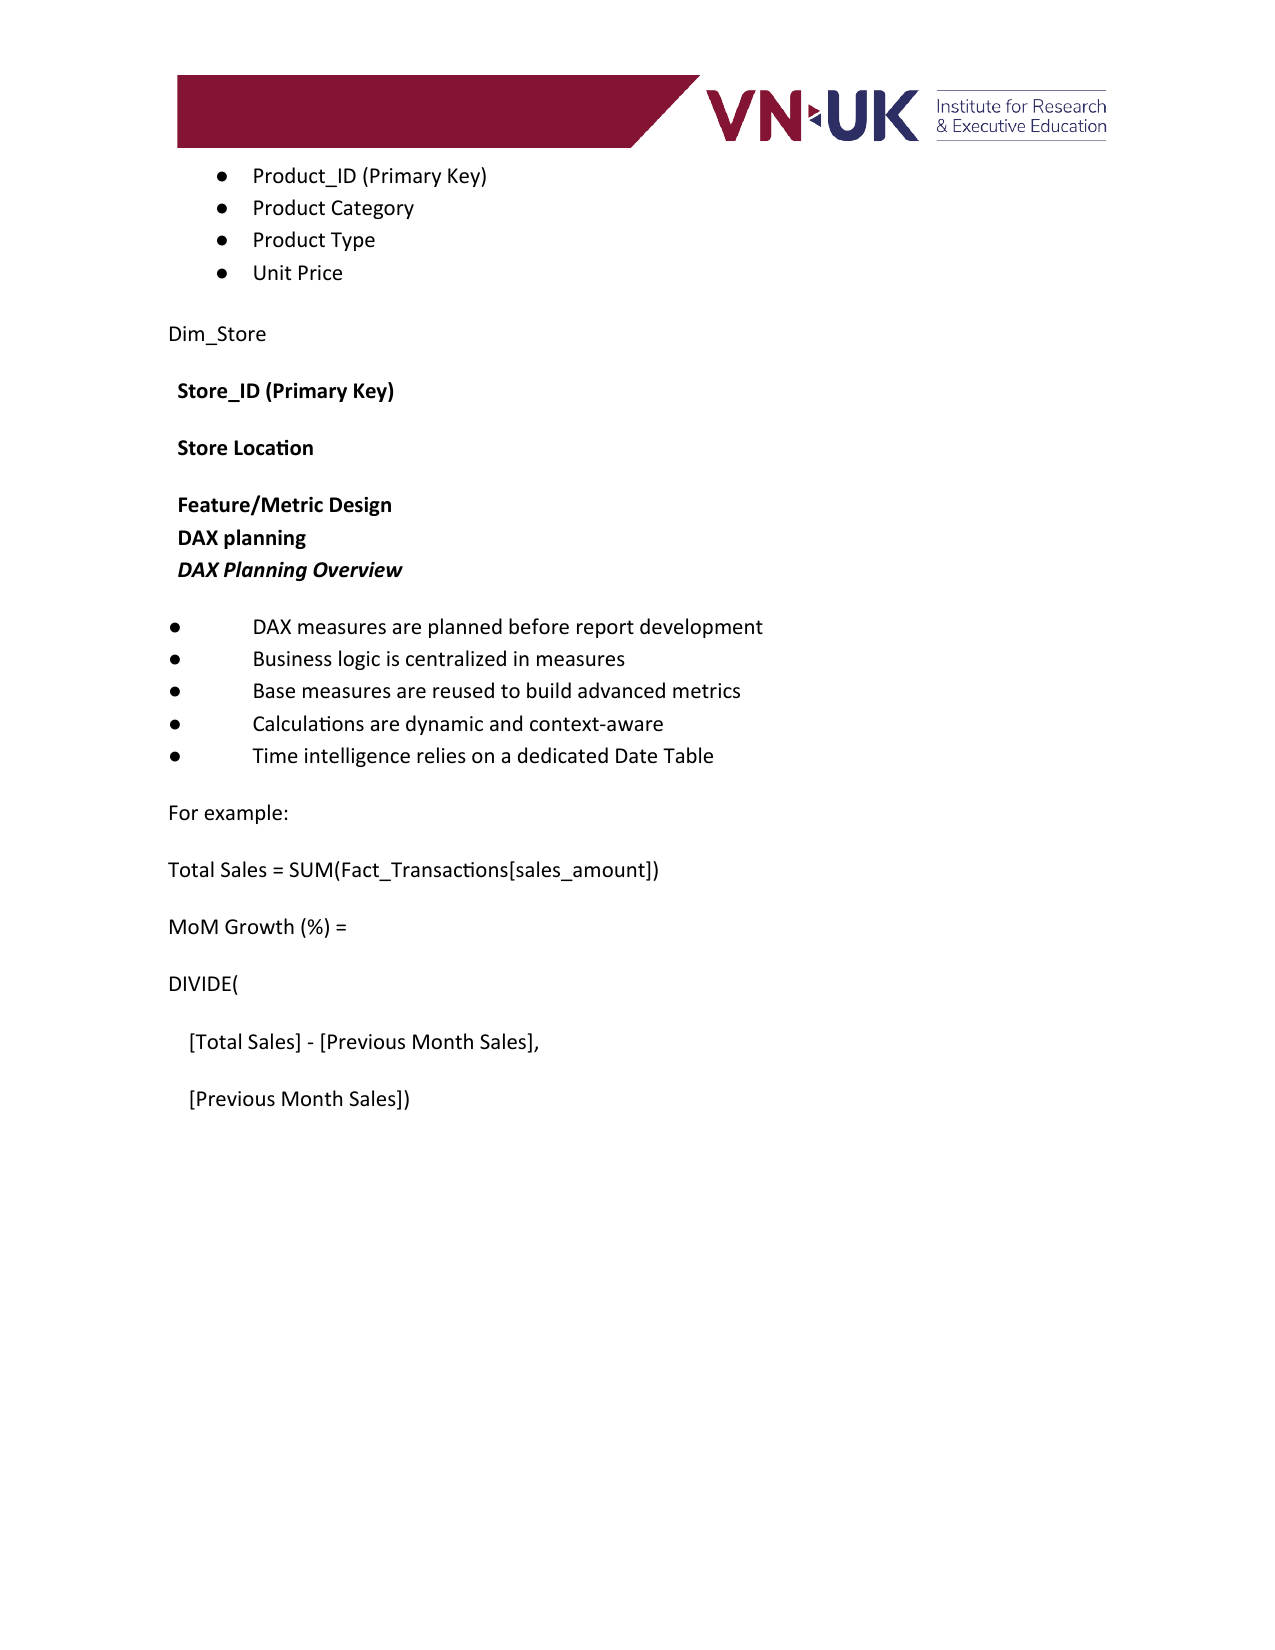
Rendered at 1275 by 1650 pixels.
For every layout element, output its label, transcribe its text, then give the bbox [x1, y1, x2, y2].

text [Previous Month Sales]) [168, 1084, 1157, 1142]
list DAX measures are planned before report development [168, 612, 1157, 640]
text For example: [168, 798, 1157, 826]
list Unit Price [215, 258, 1157, 286]
text MoM Growth (%) = [168, 912, 1157, 940]
list Product Type [215, 225, 1157, 253]
text [Total Sales] - [Previous Month Sales], [168, 1027, 1157, 1055]
text Dim_Store [168, 319, 1157, 347]
list Product Category [215, 193, 1157, 221]
list Business logic is centralized in measures [168, 644, 1157, 672]
picture [177, 75, 1117, 148]
list Base measures are reused to build advanced metrics [168, 676, 1157, 704]
text Total Sales = SUM(Fact_Transactions[sales_amount]) [168, 855, 1157, 883]
list Product_ID (Primary Key) [215, 161, 1157, 189]
text Store Location [177, 433, 1157, 461]
text Feature/Metric Design DAX planning DAX Planning Overview [177, 491, 1157, 583]
list Calculations are dynamic and context-aware [168, 709, 1157, 737]
text DIVIDE( [168, 969, 1157, 998]
text Store_ID (Primary Key) [177, 376, 1157, 404]
list Time intelligence relies on a dedicated Date Table [168, 741, 1157, 769]
